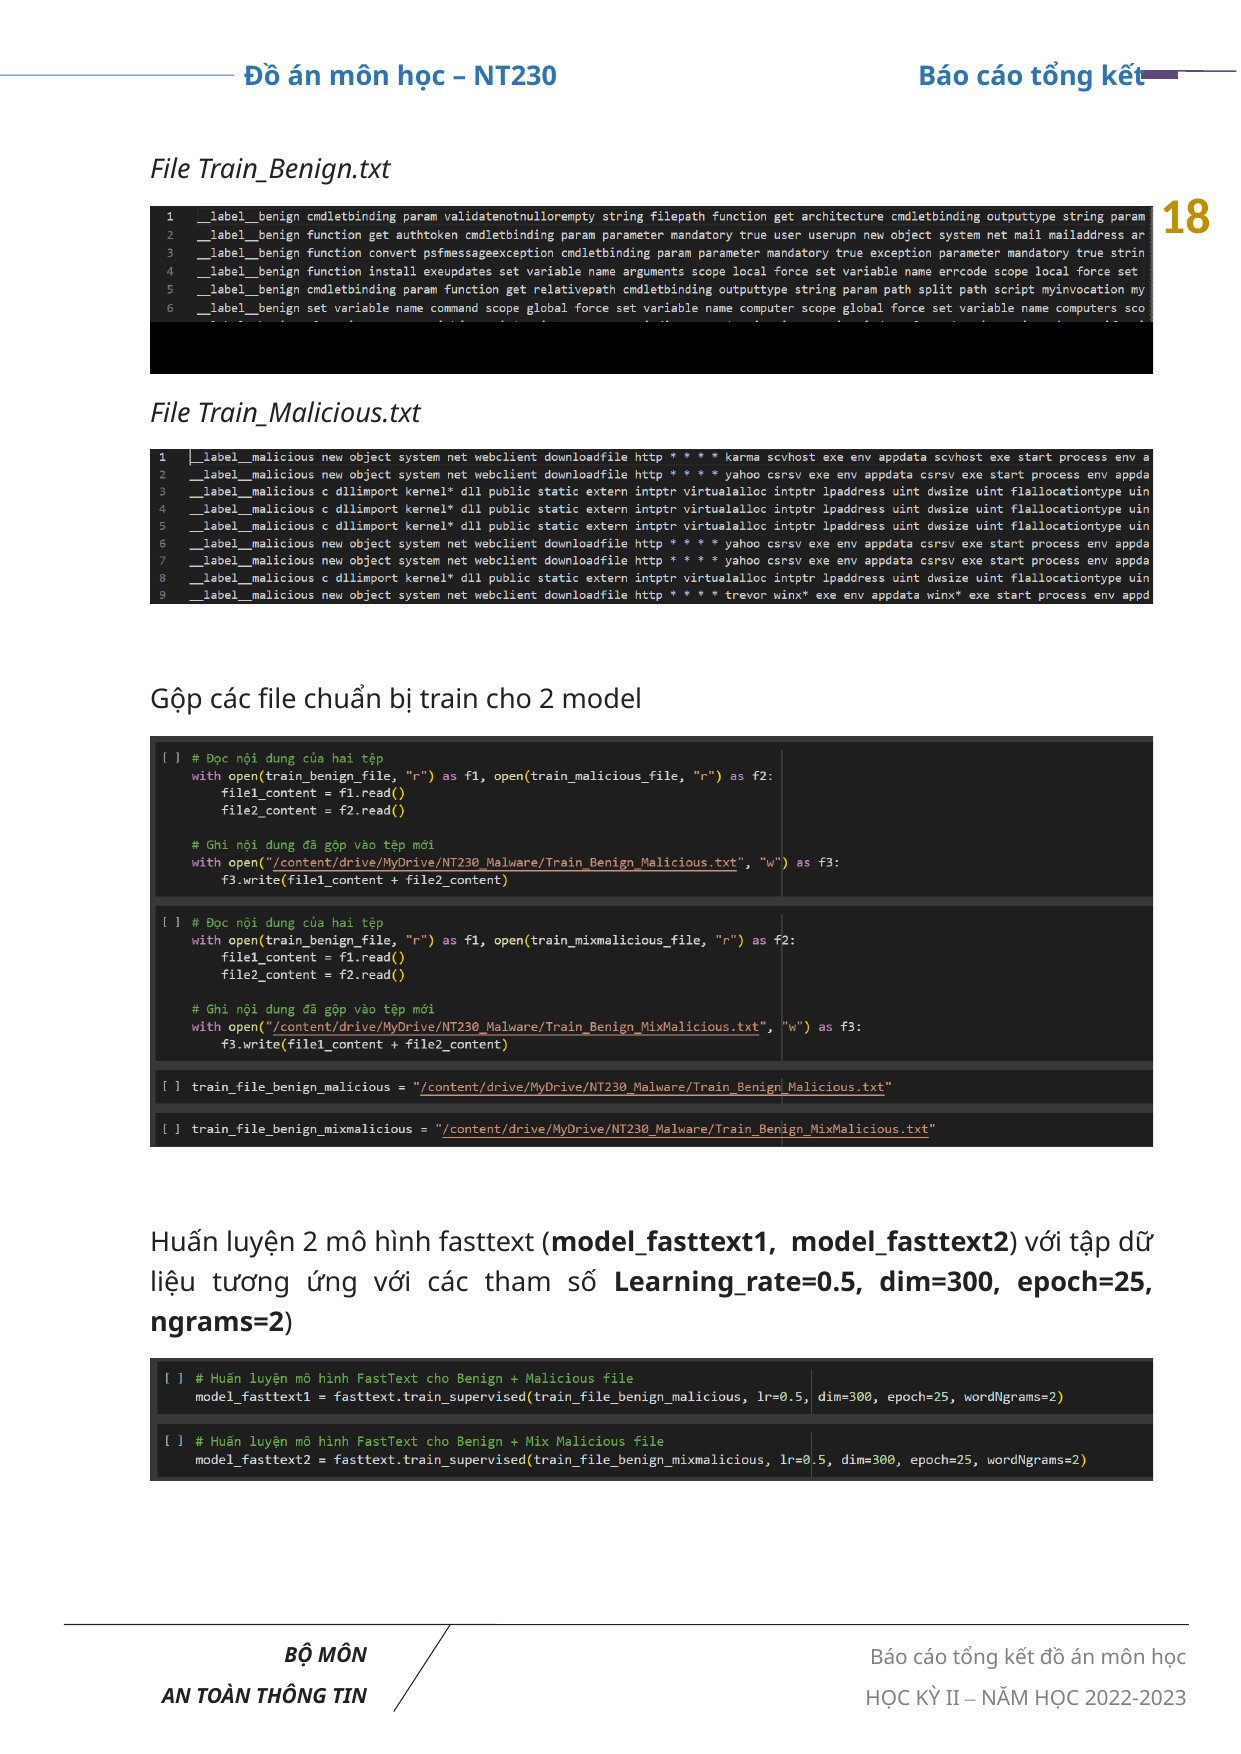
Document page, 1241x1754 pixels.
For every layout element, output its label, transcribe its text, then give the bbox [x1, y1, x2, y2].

text Huấn luyện 2 mô hình fasttext (model_fasttext1, model_fasttext2) với tập dữ liệu tương ứng với các tham số Learning_rate=0.5, dim=300, epoch=25, ngrams=2) [150, 1222, 1153, 1339]
picture [150, 449, 1154, 604]
text File Train_Malicious.txt [150, 393, 1153, 430]
text File Train_Benign.txt [150, 150, 1153, 187]
picture [150, 206, 1154, 374]
picture [150, 1358, 1154, 1481]
picture [150, 736, 1154, 1147]
text Gộp các file chuẩn bị train cho 2 model [150, 680, 1153, 717]
